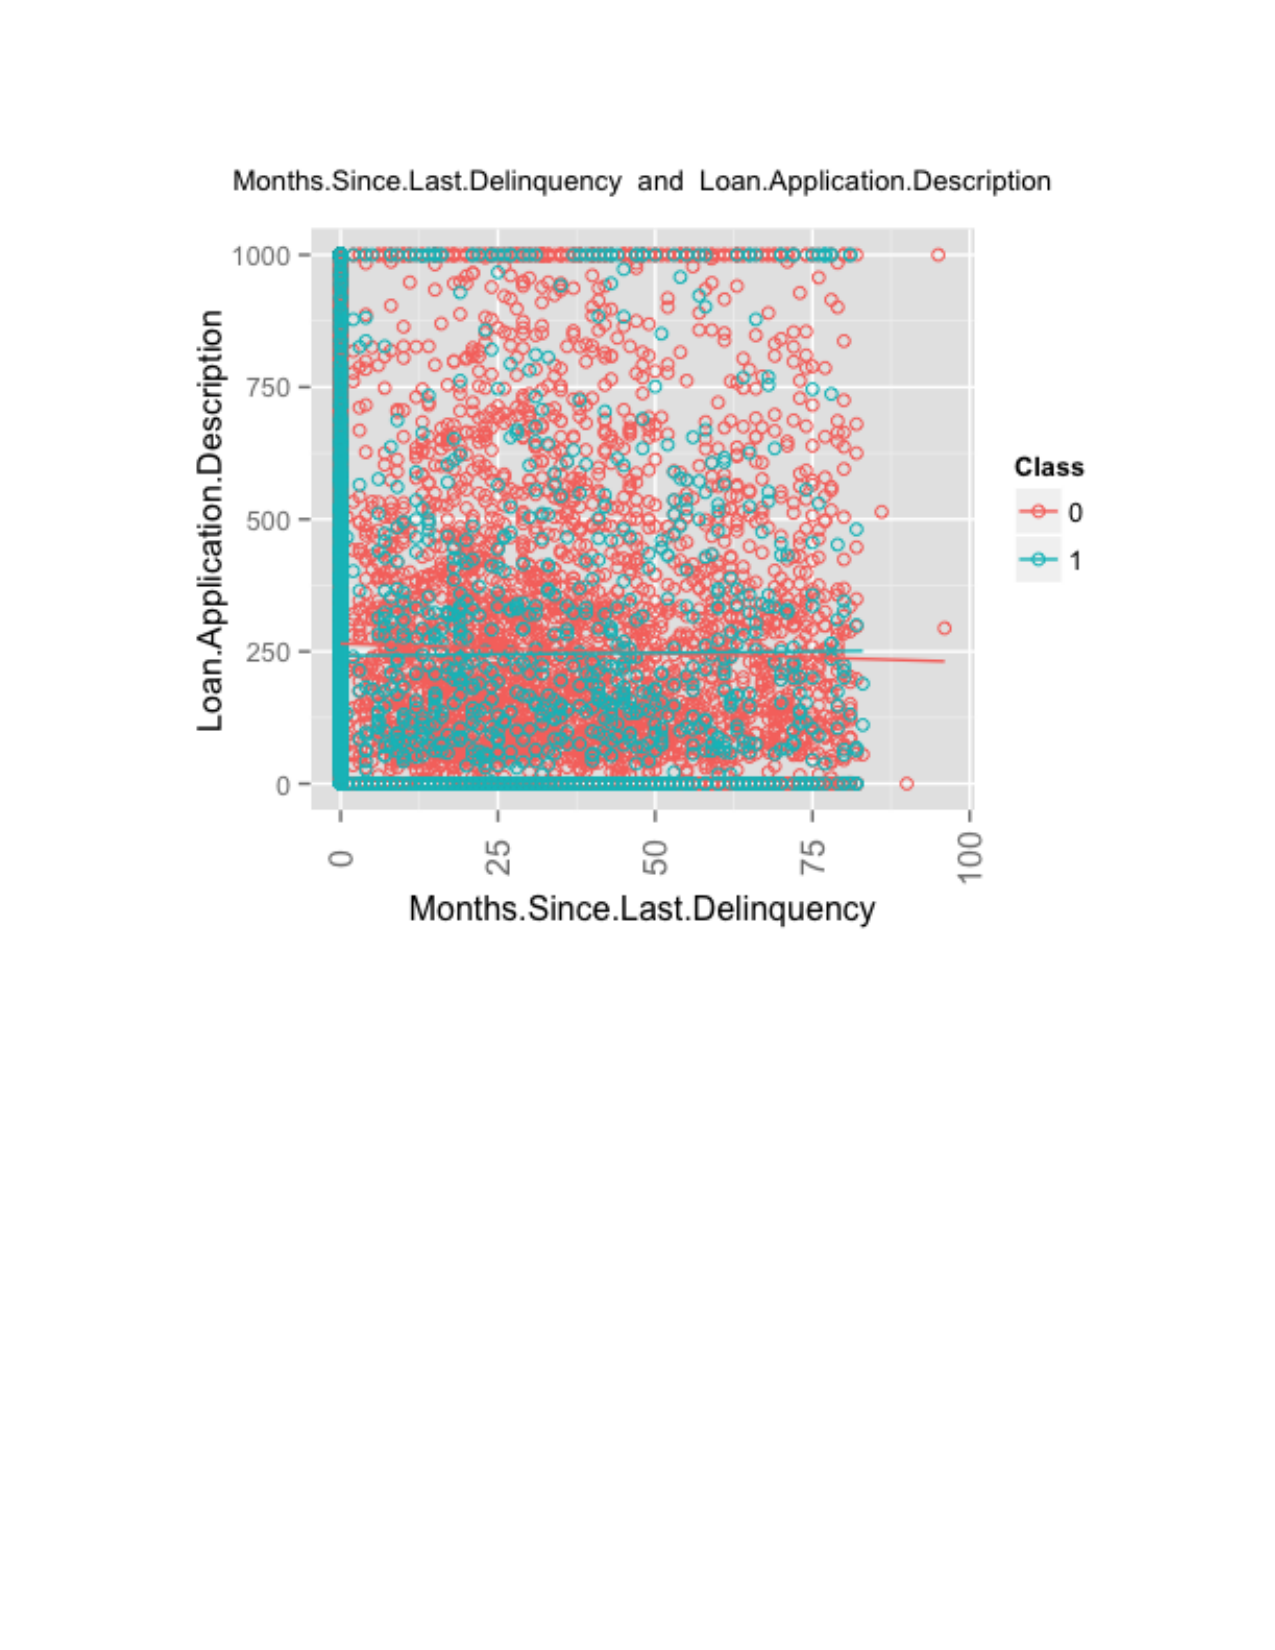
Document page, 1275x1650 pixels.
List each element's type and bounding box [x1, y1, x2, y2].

picture [168, 150, 1169, 950]
